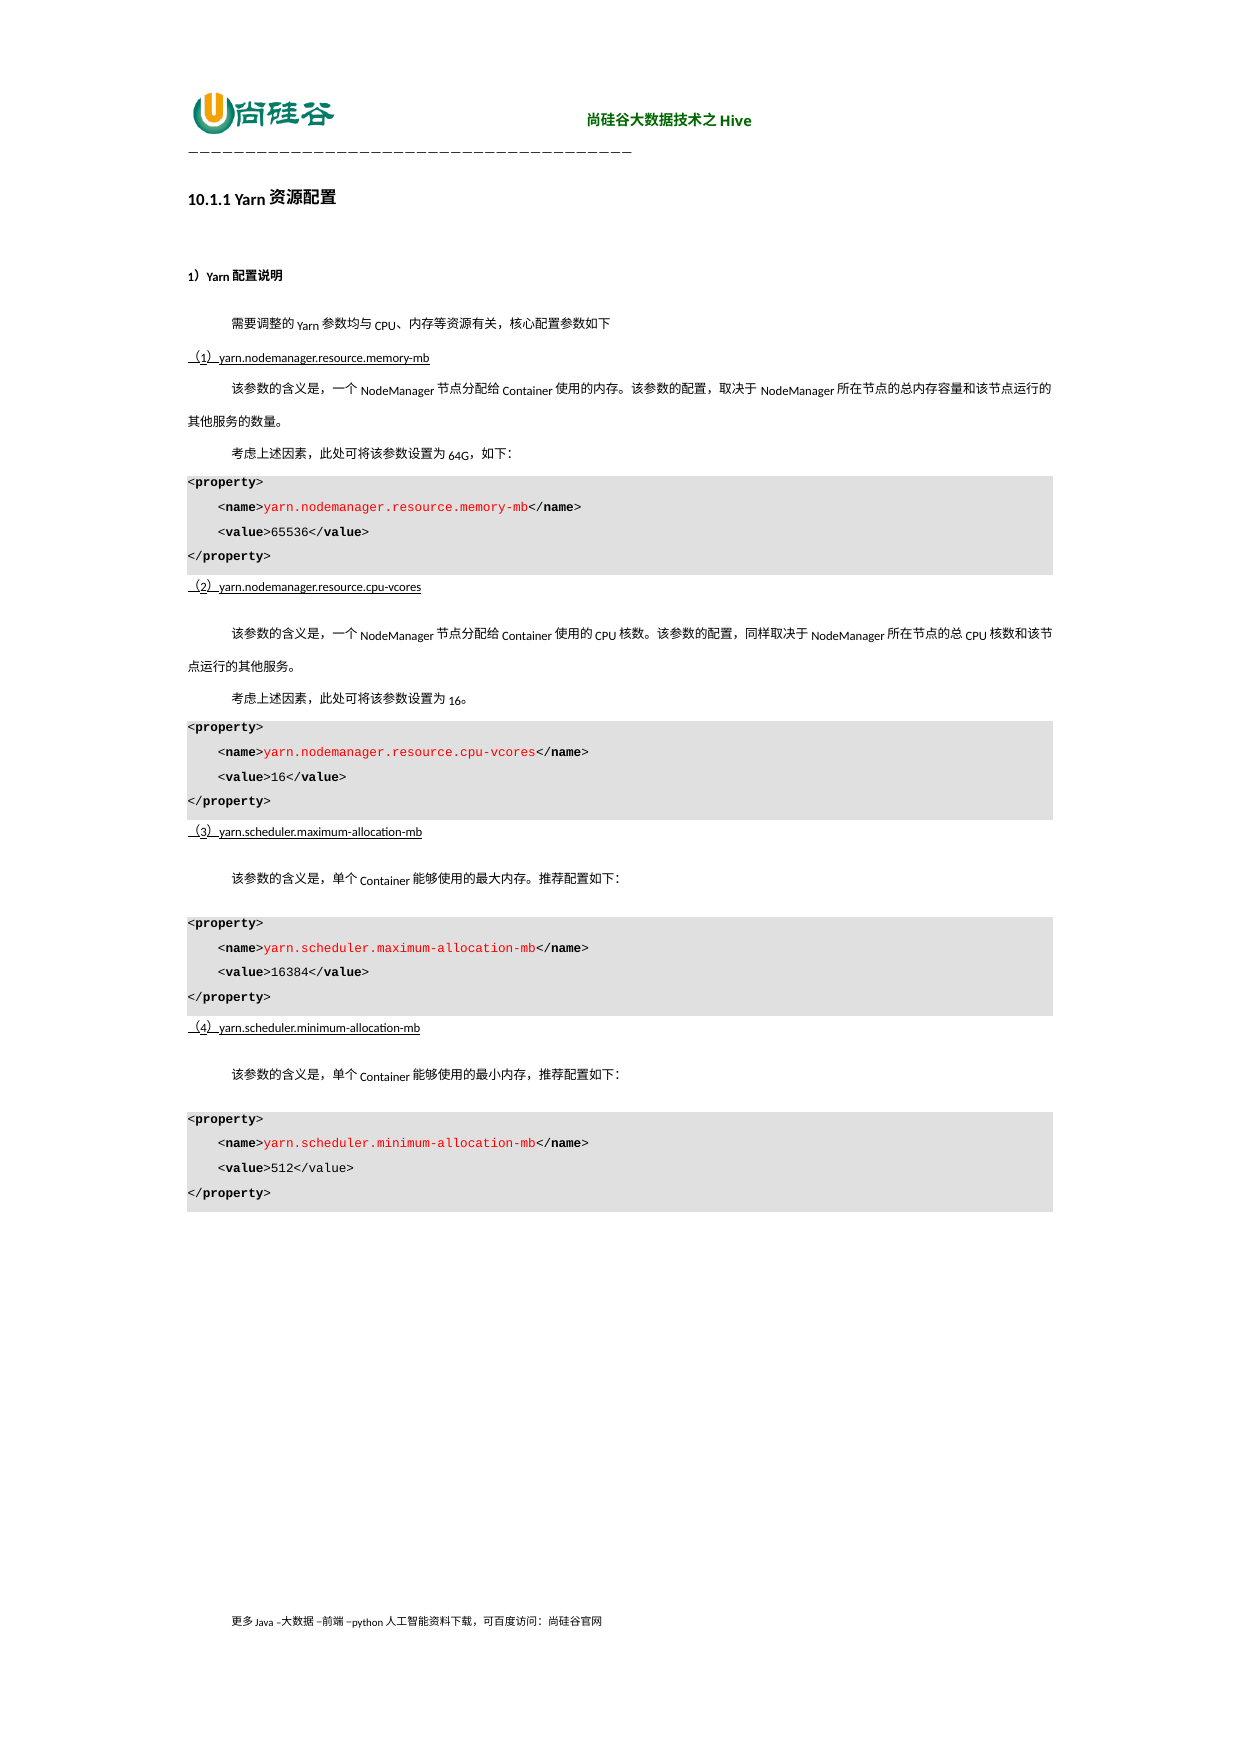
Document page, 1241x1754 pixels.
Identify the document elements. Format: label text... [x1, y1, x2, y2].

text 该参数的含义是，单个Container能够使用的最小内存，推荐配置如下： [187, 1064, 1053, 1097]
text <value>512</value> [187, 1162, 1053, 1187]
text <name>yarn.scheduler.minimum-allocation-mb</name> [187, 1137, 1053, 1162]
text </property> [187, 991, 1053, 1016]
text （4）yarn.scheduler.minimum-allocation-mb [187, 1016, 1053, 1048]
text </property> [187, 550, 1053, 575]
text <property> [187, 721, 1053, 746]
text </property> [187, 1187, 1053, 1212]
text <name>yarn.nodemanager.resource.cpu-vcores</name> [187, 746, 1053, 770]
text <name>yarn.nodemanager.resource.memory-mb</name> [187, 501, 1053, 525]
text <property> [187, 476, 1053, 501]
text <property> [187, 1112, 1053, 1137]
text <property> [187, 917, 1053, 941]
text 1）Yarn配置说明 [187, 265, 1053, 297]
text （2）yarn.nodemanager.resource.cpu-vcores [187, 575, 1053, 607]
text 该参数的含义是，单个Container能够使用的最大内存。推荐配置如下： [187, 868, 1053, 901]
text 考虑上述因素，此处可将该参数设置为64G，如下： [187, 443, 1053, 476]
text 该参数的含义是，一个NodeManager节点分配给Container使用的CPU核数。该参数的配置，同样取决于NodeManager所在节点的总CPU核数和该节点运行的其他服务。 [187, 623, 1053, 688]
text （3）yarn.scheduler.maximum-allocation-mb [187, 820, 1053, 852]
text </property> [187, 795, 1053, 820]
text 该参数的含义是，一个NodeManager节点分配给Container使用的内存。该参数的配置，取决于NodeManager所在节点的总内存容量和该节点运行的其他服务的数量。 [187, 378, 1053, 443]
text （1）yarn.nodemanager.resource.memory-mb [187, 346, 1053, 378]
text 需要调整的Yarn参数均与CPU、内存等资源有关，核心配置参数如下 [187, 313, 1053, 346]
subtitle 10.1.1 Yarn资源配置 [187, 172, 1053, 237]
text <value>16384</value> [187, 966, 1053, 991]
text <value>16</value> [187, 770, 1053, 795]
text 考虑上述因素，此处可将该参数设置为16。 [187, 688, 1053, 721]
text <value>65536</value> [187, 525, 1053, 550]
text <name>yarn.scheduler.maximum-allocation-mb</name> [187, 941, 1053, 966]
